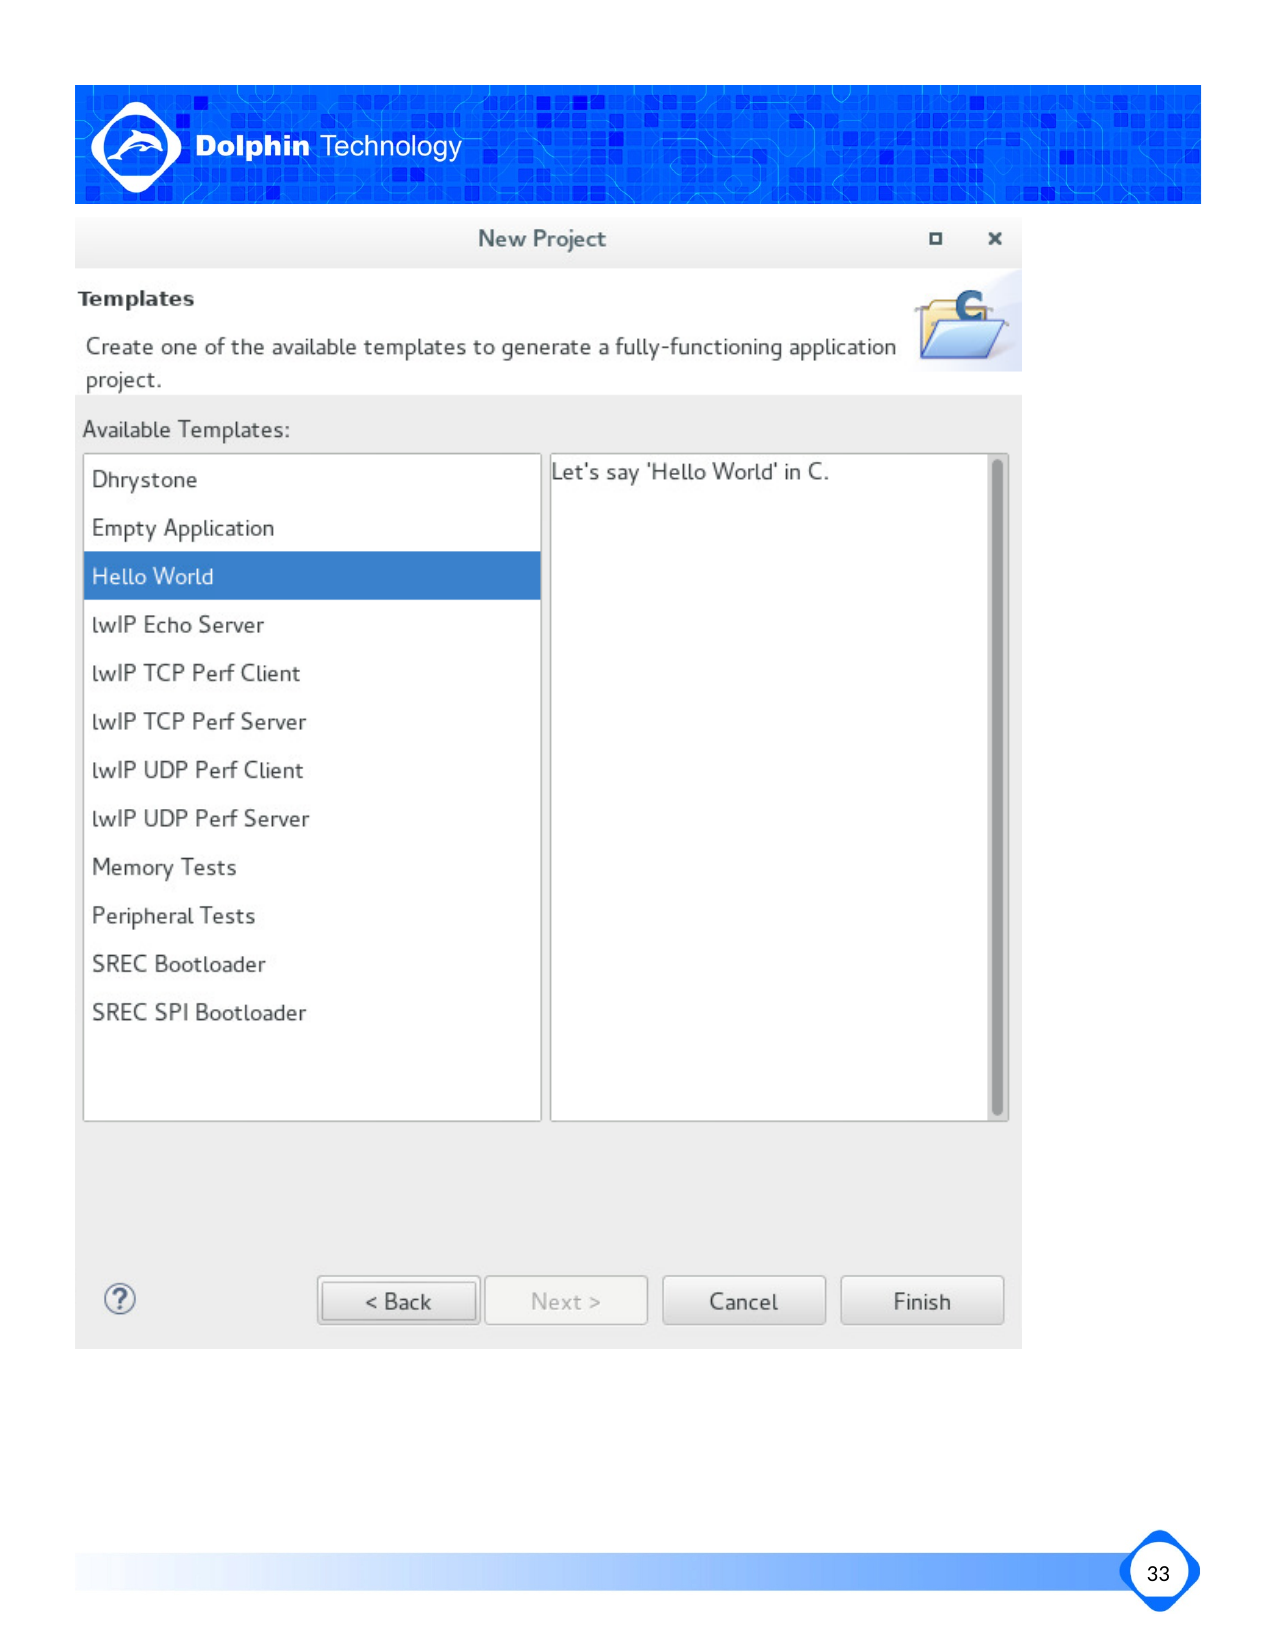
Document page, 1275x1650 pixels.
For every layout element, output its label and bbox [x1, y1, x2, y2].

picture [75, 85, 1202, 204]
picture [75, 217, 1022, 1349]
picture [75, 1529, 1201, 1614]
